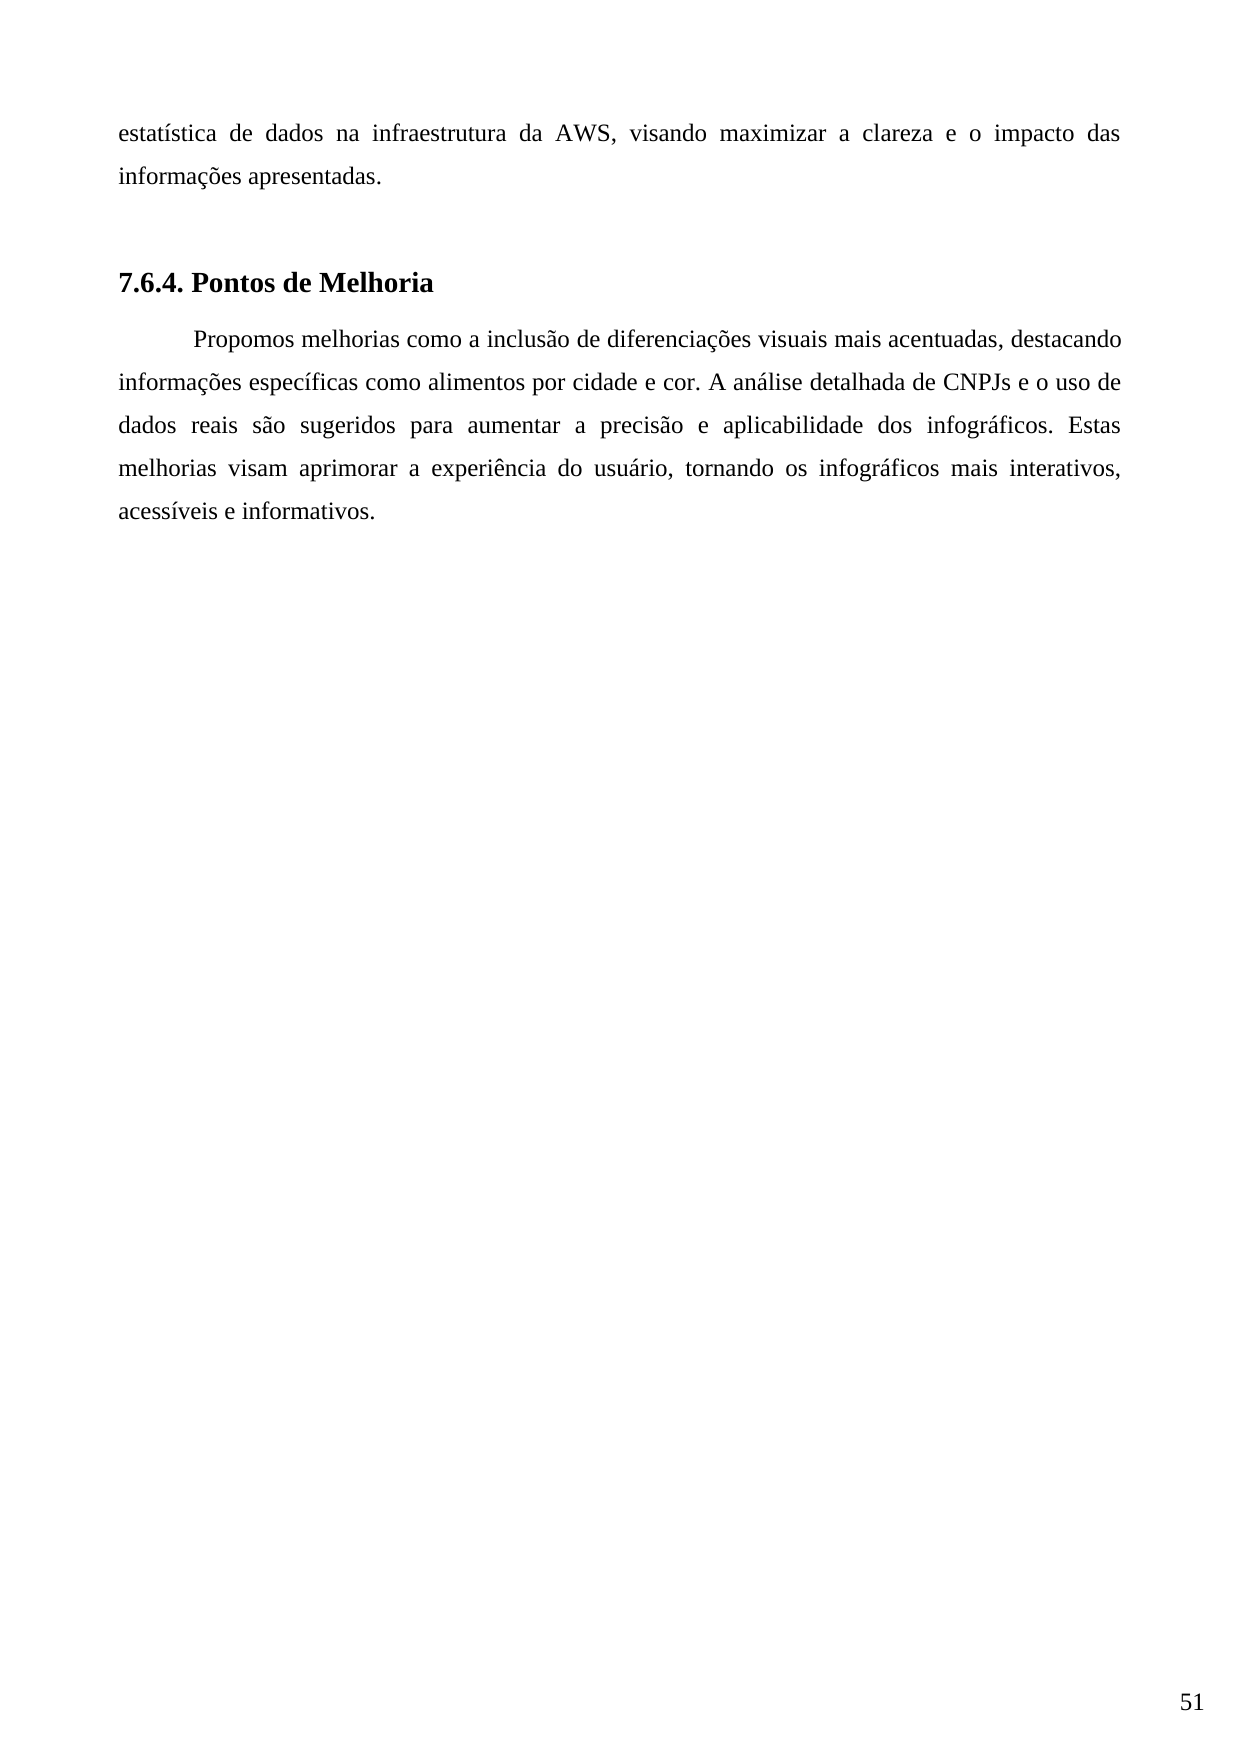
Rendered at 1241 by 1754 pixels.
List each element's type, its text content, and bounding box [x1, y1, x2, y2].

text 7.6.4. Pontos de Melhoria [118, 265, 1122, 298]
text Propomos melhorias como a inclusão de diferenciações visuais mais acentuadas, destacando informações específicas como alimentos por cidade e cor. A análise detalhada de CNPJs e o uso de dados reais são sugeridos para aumentar a precisão e aplicabilidade dos infográficos. Estas melhorias visam aprimorar a experiência do usuário, tornando os infográficos mais interativos, acessíveis e informativos. [118, 324, 1122, 525]
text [118, 118, 1122, 190]
